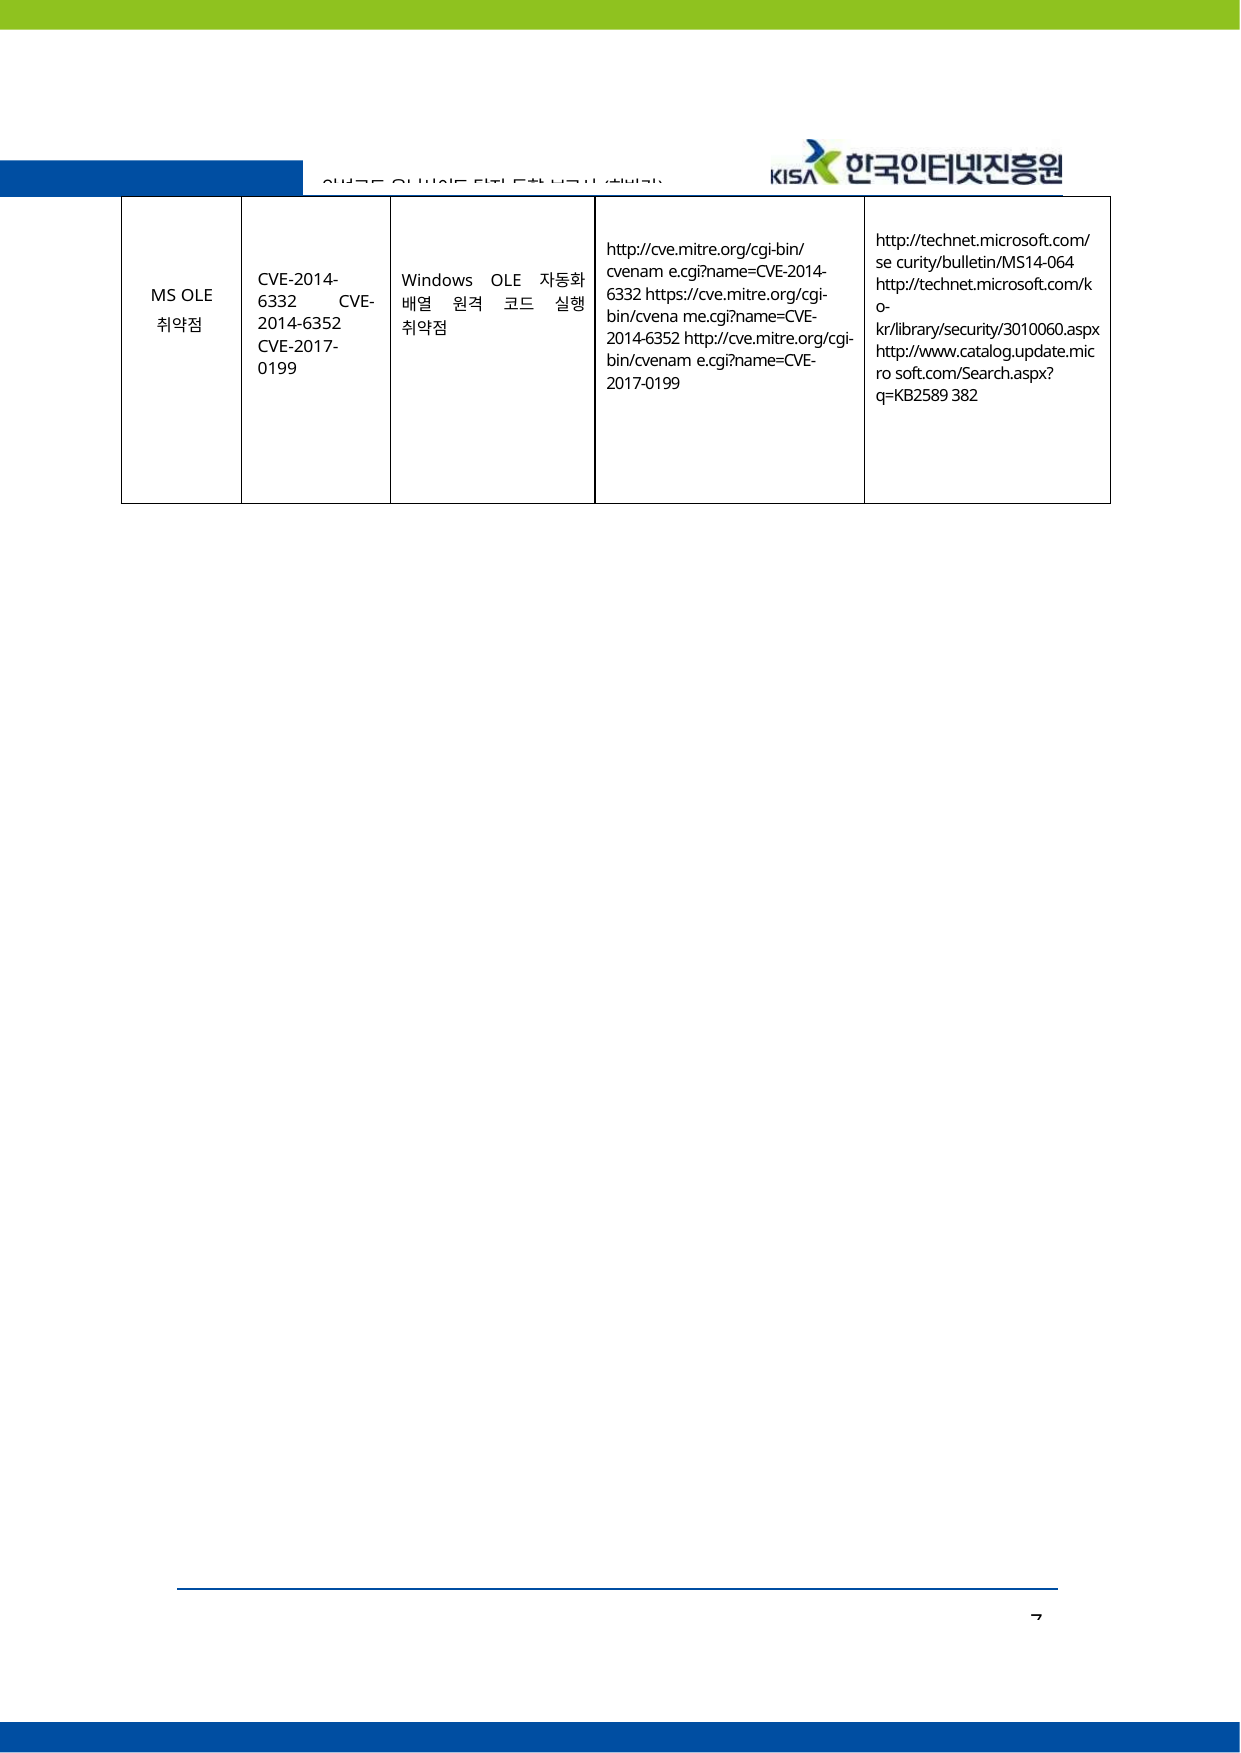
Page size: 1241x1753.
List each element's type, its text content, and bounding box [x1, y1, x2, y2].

table_cell MS OLE 취약점 [122, 197, 241, 503]
table_cell http://technet.microsoft.com/se curity/bulletin/MS14-064 http://technet.microsoft.com/ko- kr/library/security/3010060.aspx http://www.catalog.update.micro soft.com/Search.aspx?q=KB2589 382 [865, 197, 1110, 503]
table_cell Windows OLE 자동화 배열 원격 코드 실행 취약점 [391, 197, 594, 503]
table_cell http://cve.mitre.org/cgi-bin/cvenam e.cgi?name=CVE-2014-6332 https://cve.mitre.org/cgi-bin/cvena me.cgi?name=CVE-2014-6352 http://cve.mitre.org/cgi-bin/cvenam e.cgi?name=CVE-2017-0199 [596, 197, 864, 503]
table_cell CVE-2014-6332 CVE-2014-6352 CVE-2017-0199 [242, 197, 390, 503]
picture [770, 139, 1063, 185]
